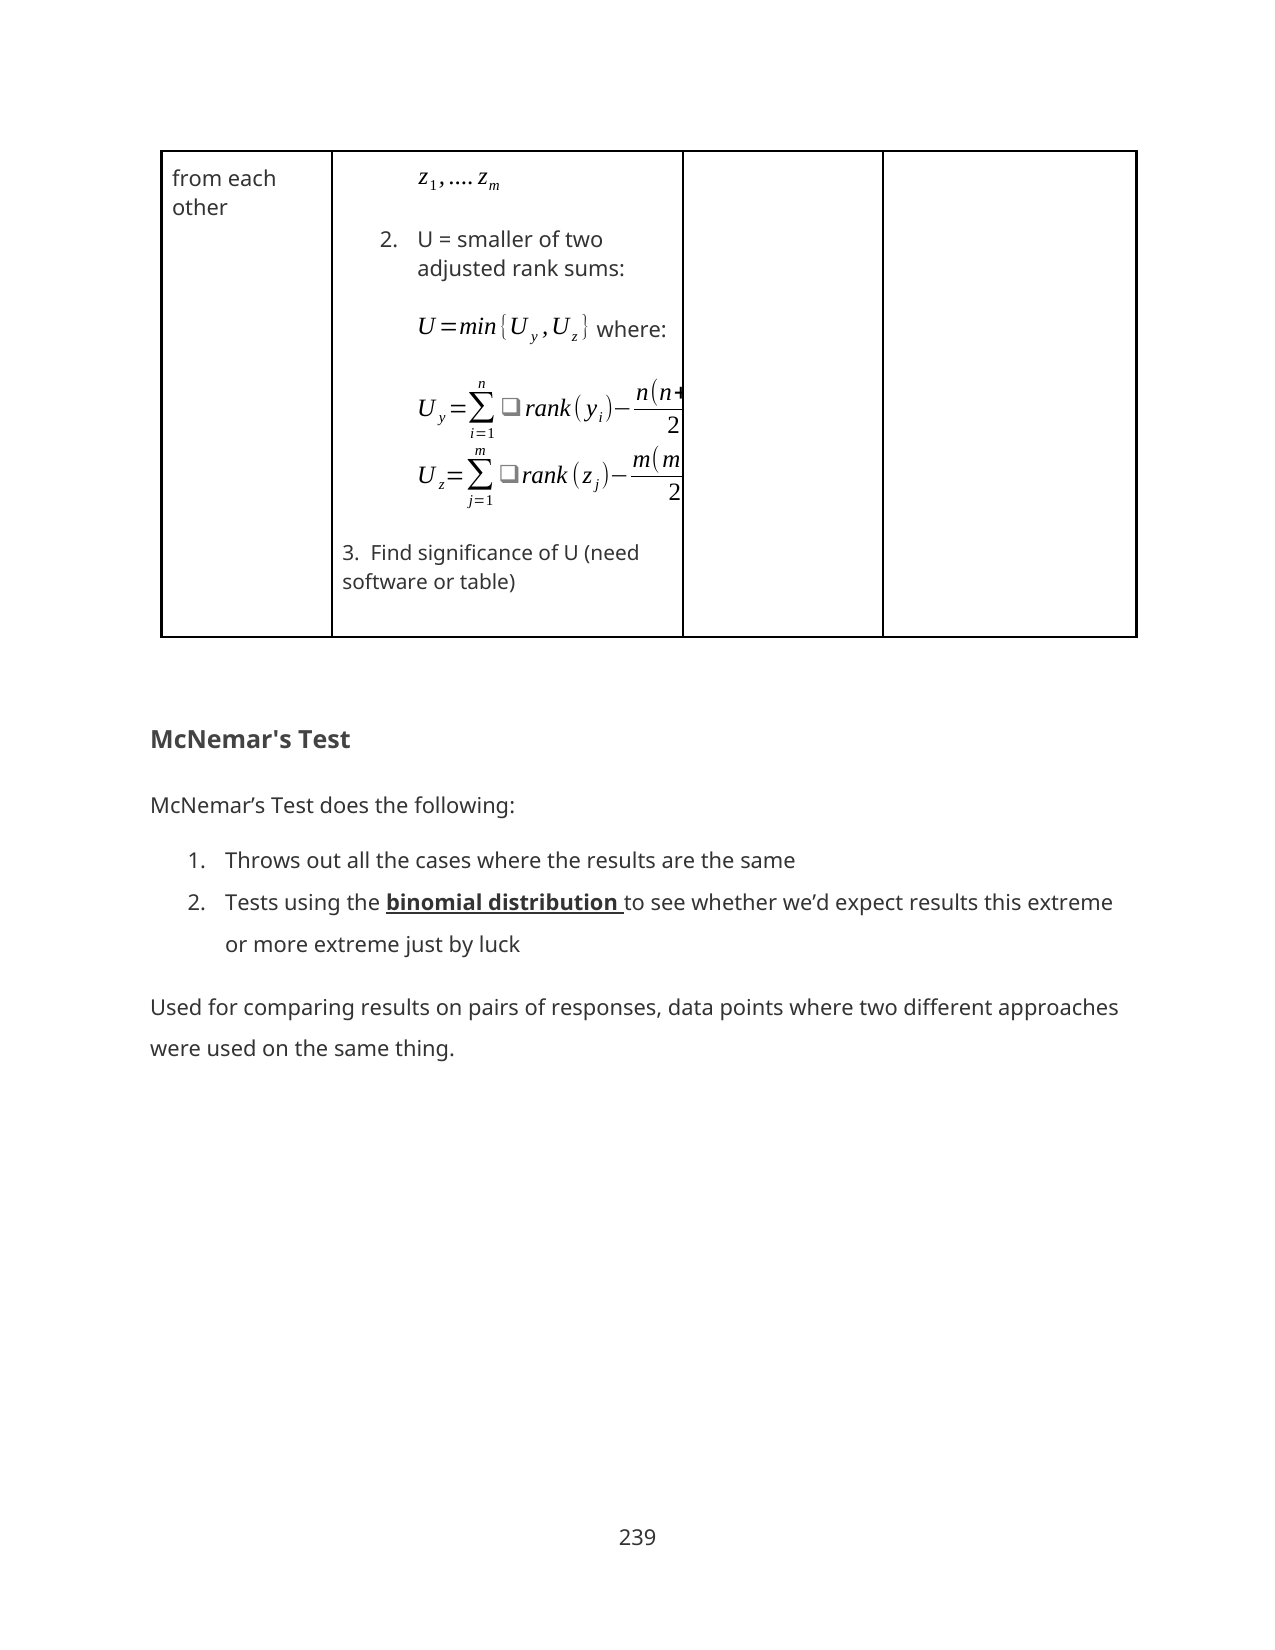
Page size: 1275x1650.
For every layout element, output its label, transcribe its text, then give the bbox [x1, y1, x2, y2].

list Tests using the binomial distribution to see whether we’d expect results this extreme or more extreme just by luck [187, 887, 1125, 958]
text McNemar’s Test does the following: [150, 790, 1125, 820]
text Used for comparing results on pairs of responses, data points where two different approaches were used on the same thing. [150, 991, 1125, 1063]
table_cell [684, 152, 882, 636]
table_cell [884, 152, 1135, 636]
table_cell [333, 152, 682, 636]
list Throws out all the cases where the results are the same [187, 845, 1125, 874]
subtitle McNemar's Test [150, 721, 1125, 755]
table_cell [163, 152, 331, 636]
